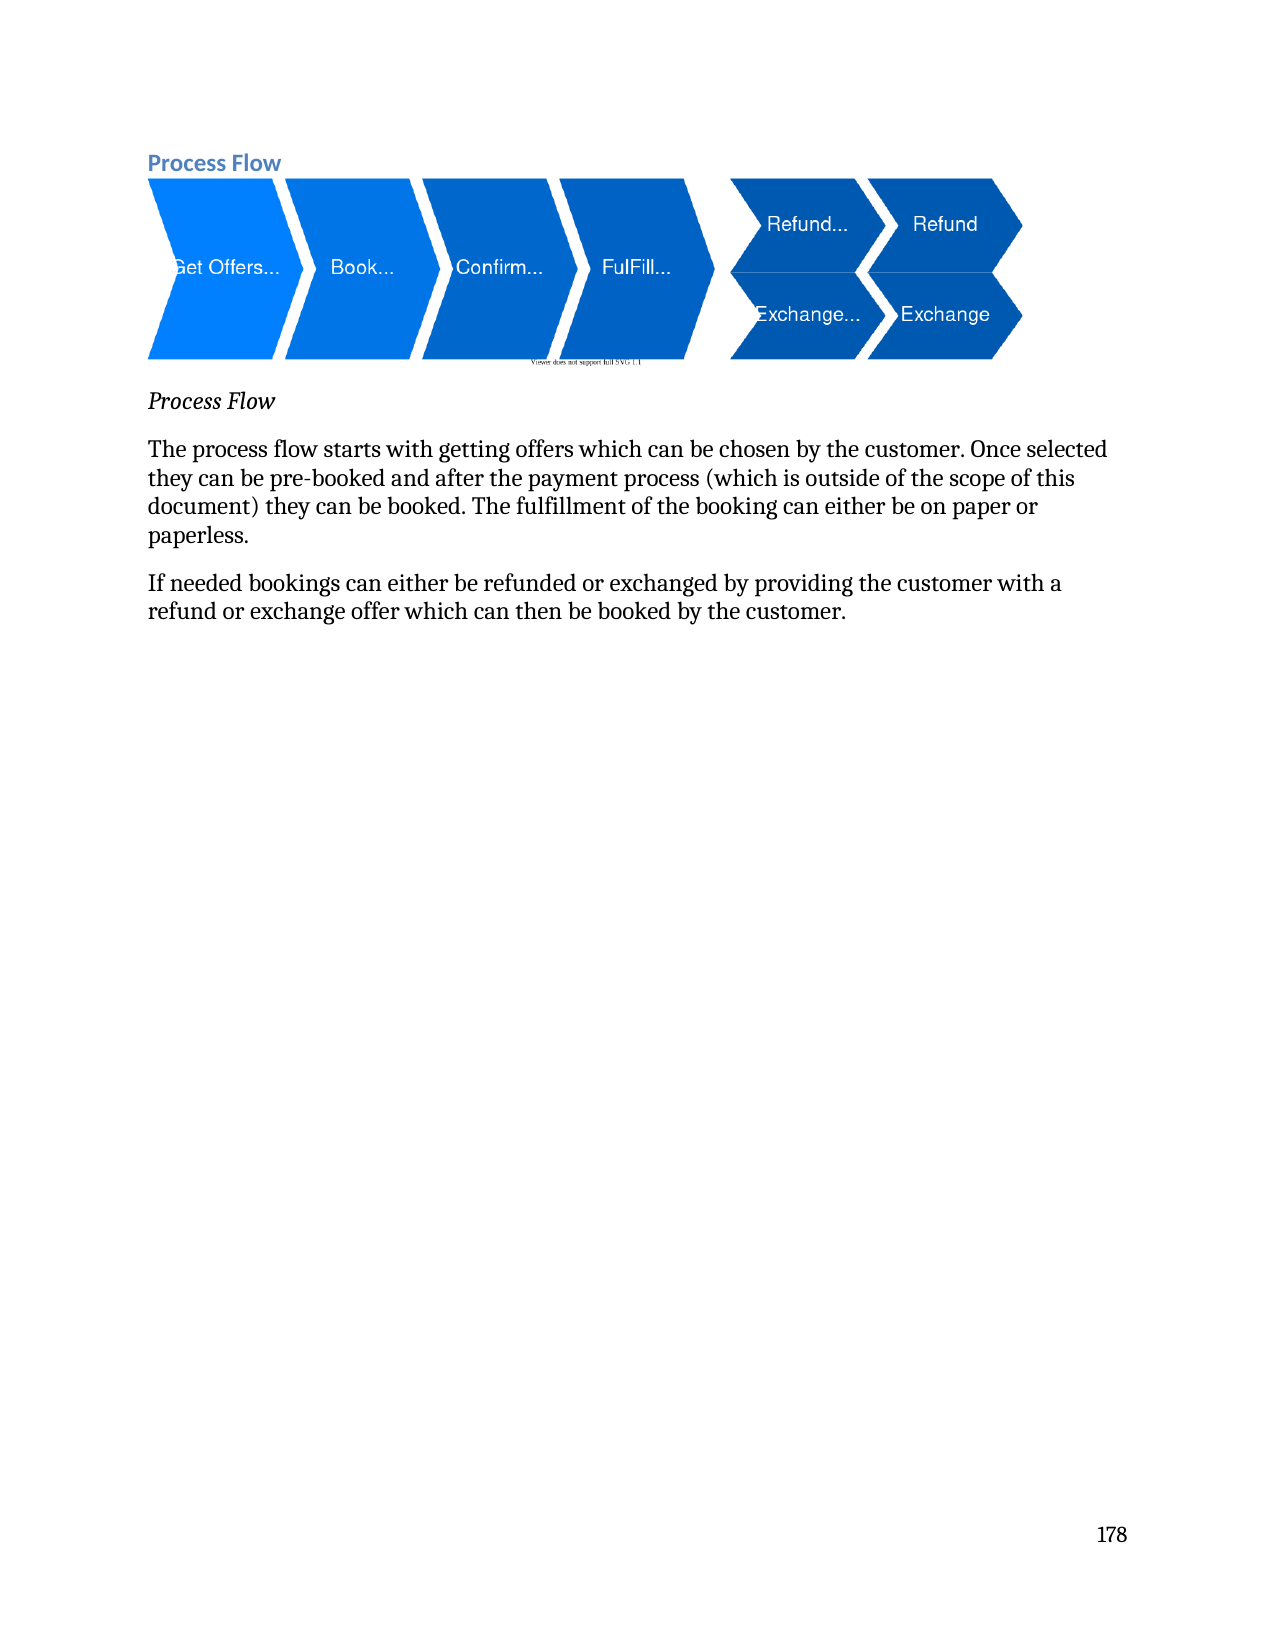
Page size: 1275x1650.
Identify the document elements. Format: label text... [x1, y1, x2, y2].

picture [147, 178, 1023, 367]
text The process flow starts with getting offers which can be chosen by the customer. Once selected they can be pre-booked and after the payment process (which is outside of the scope of this document) they can be booked. The fulfillment of the booking can either be on paper or paperless. [148, 435, 1127, 550]
subtitle Process Flow [148, 148, 1127, 178]
text Process Flow [148, 387, 1127, 416]
text If needed bookings can either be refunded or exchanged by providing the customer with a refund or exchange offer which can then be booked by the customer. [148, 568, 1127, 626]
